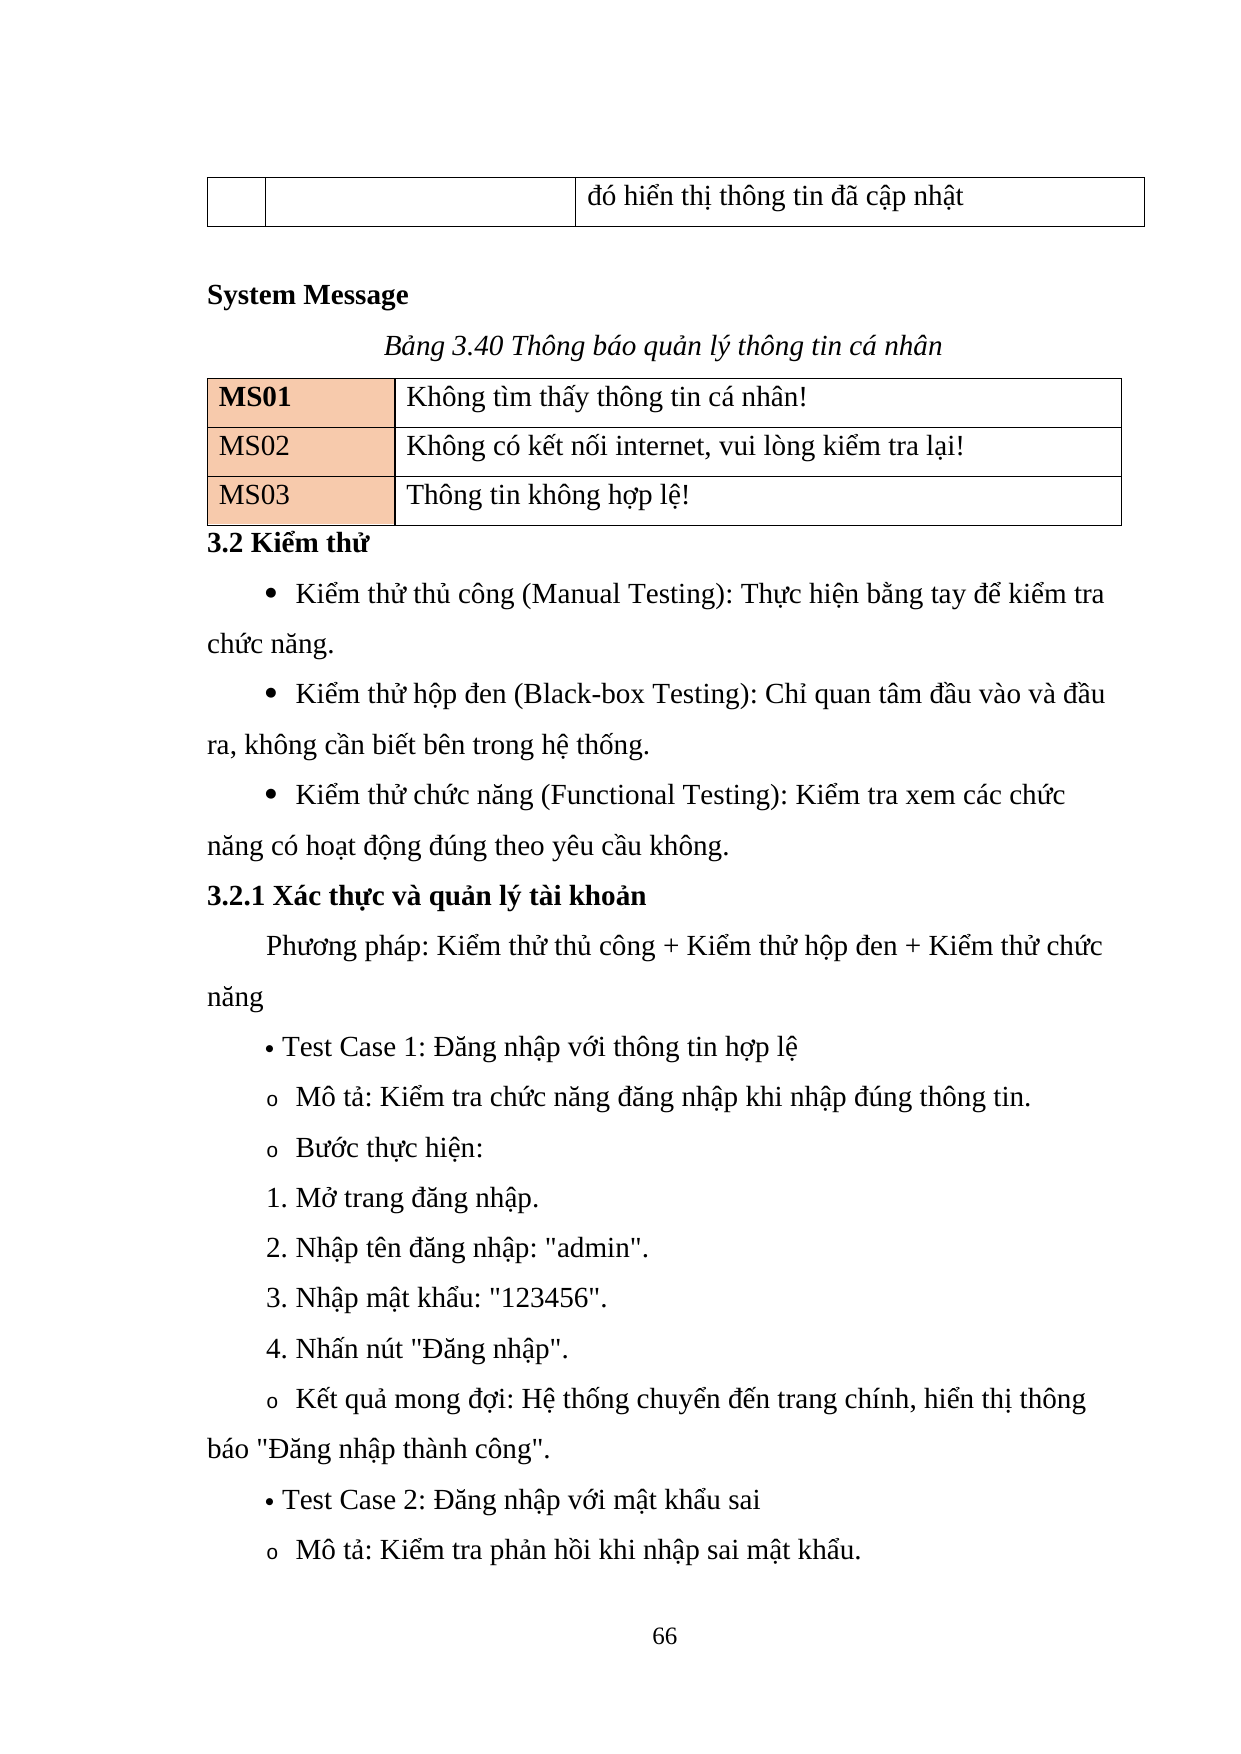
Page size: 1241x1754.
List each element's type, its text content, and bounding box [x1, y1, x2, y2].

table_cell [576, 178, 1144, 226]
table_header MS01 [208, 379, 394, 427]
subtitle 3.2.1 Xác thực và quản lý tài khoản [207, 878, 1122, 912]
table_cell Không có kết nối internet, vui lòng kiểm tra lại! [396, 428, 1121, 476]
table_cell MS03 [208, 477, 394, 524]
subtitle Kiểm thử chức năng (Functional Testing): Kiểm tra xem các chức năng có hoạt động đúng theo yêu cầu không. [207, 777, 1122, 861]
list Test Case 2: Đăng nhập với mật khẩu sai [207, 1482, 1122, 1515]
list Nhập mật khẩu: "123456". [207, 1281, 1122, 1314]
table_cell 5 [208, 178, 265, 226]
subtitle 3.2 Kiểm thử [207, 526, 1122, 559]
list Mô tả: Kiểm tra phản hồi khi nhập sai mật khẩu. [207, 1532, 1122, 1566]
table_cell MS02 [208, 428, 394, 476]
text System Message [207, 277, 1122, 311]
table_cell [266, 178, 575, 226]
subtitle Kiểm thử hộp đen (Black-box Testing): Chỉ quan tâm đầu vào và đầu ra, không cần biết bên trong hệ thống. [207, 677, 1122, 761]
list Kết quả mong đợi: Hệ thống chuyển đến trang chính, hiển thị thông báo "Đăng nhập thành công". [207, 1381, 1122, 1465]
list Nhấn nút "Đăng nhập". [207, 1331, 1122, 1364]
subtitle Kiểm thử thủ công (Manual Testing): Thực hiện bằng tay để kiểm tra chức năng. [207, 576, 1122, 660]
list Test Case 1: Đăng nhập với thông tin hợp lệ [207, 1029, 1122, 1063]
list Mở trang đăng nhập. [207, 1180, 1122, 1213]
list Bước thực hiện: [207, 1130, 1122, 1163]
text Phương pháp: Kiểm thử thủ công + Kiểm thử hộp đen + Kiểm thử chức năng [207, 928, 1122, 1012]
table_cell Thông tin không hợp lệ! [396, 477, 1121, 524]
list Nhập tên đăng nhập: "admin". [207, 1230, 1122, 1264]
text Bảng 3.40 Thông báo quản lý thông tin cá nhân [207, 328, 1122, 361]
table_header Không tìm thấy thông tin cá nhân! [396, 379, 1121, 427]
list Mô tả: Kiểm tra chức năng đăng nhập khi nhập đúng thông tin. [207, 1079, 1122, 1113]
